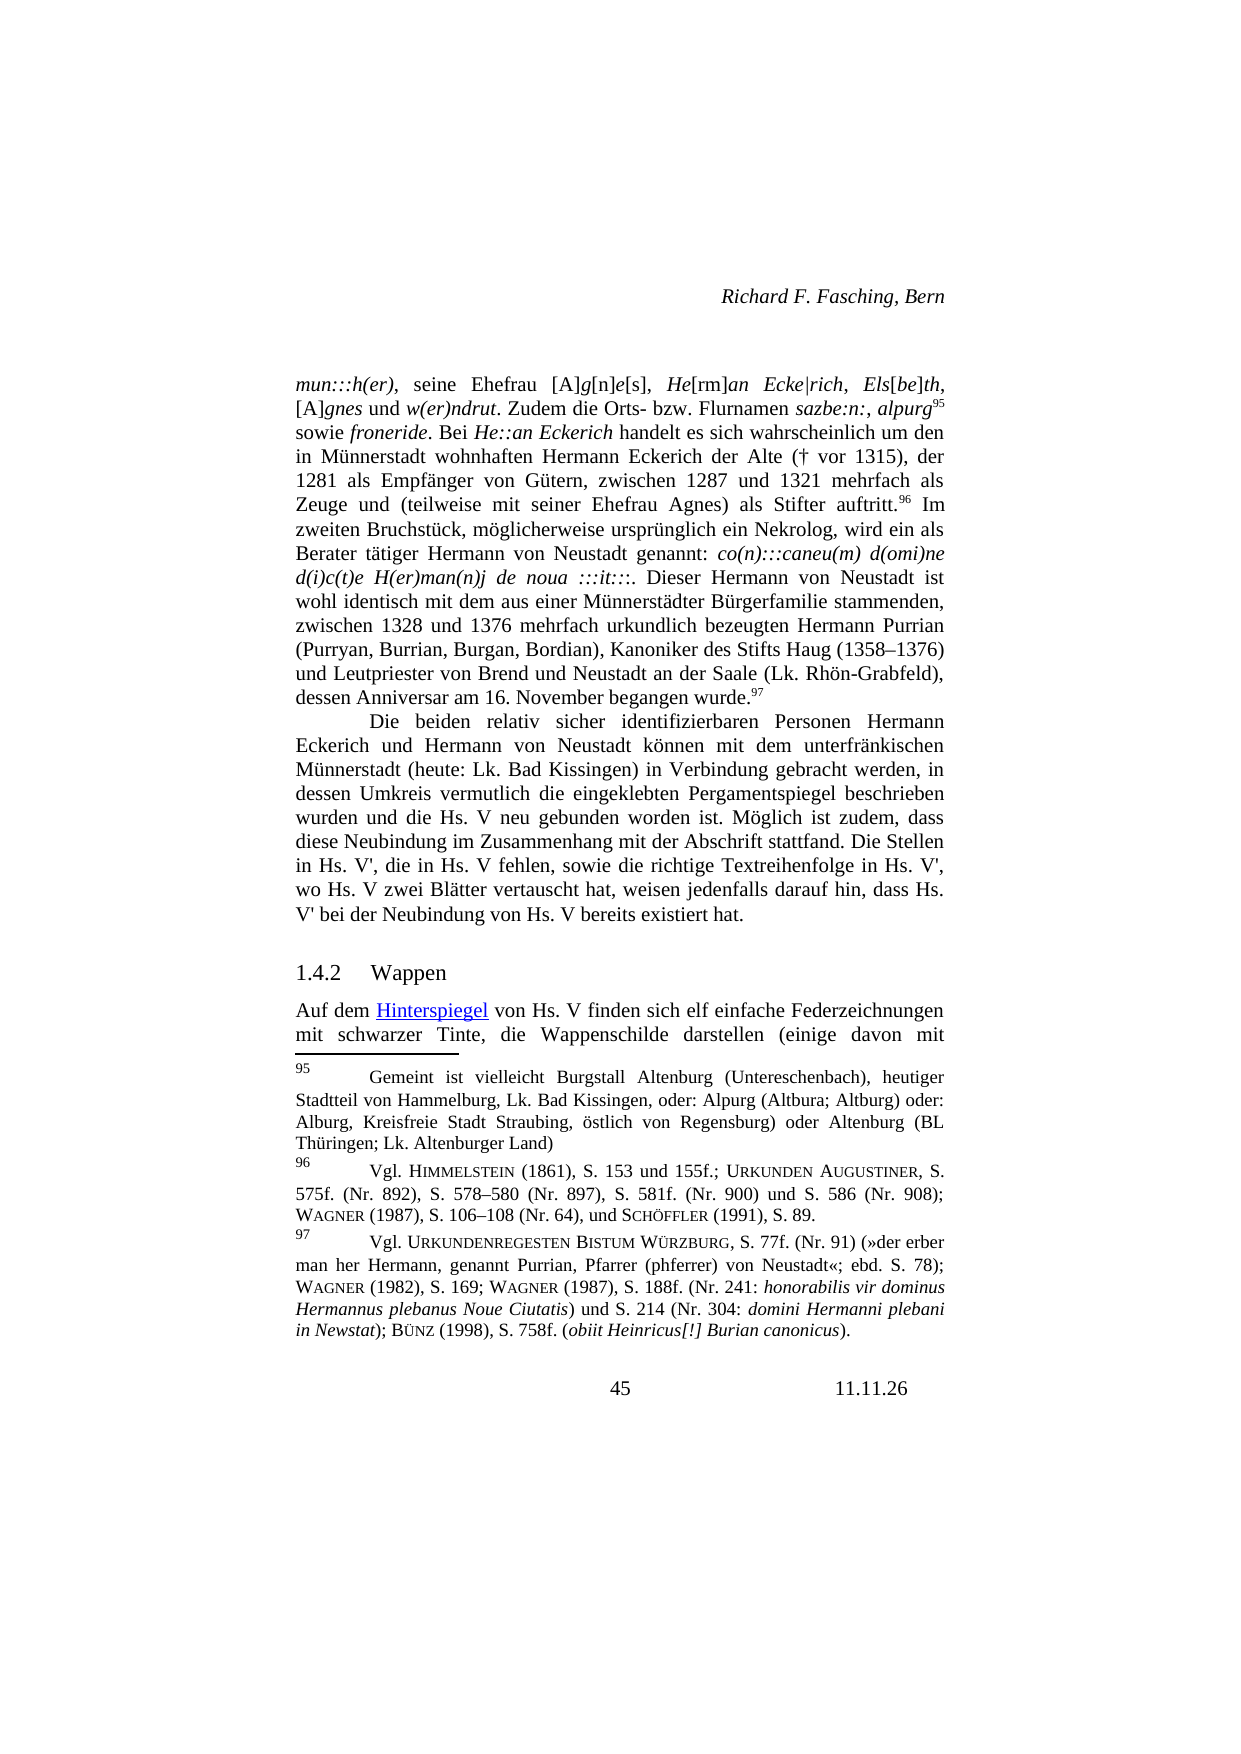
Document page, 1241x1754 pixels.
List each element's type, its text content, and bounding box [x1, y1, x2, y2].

text Die beiden relativ sicher identifizierbaren Personen Hermann Eckerich und Hermann von Neustadt können mit dem unterfränkischen Münnerstadt (heute: Lk. Bad Kissingen) in Verbindung gebracht werden, in dessen Umkreis vermutlich die eingeklebten Pergamentspiegel beschrieben wurden und die Hs. V neu gebunden worden ist. Möglich ist zudem, dass diese Neubindung im Zusammenhang mit der Abschrift stattfand. Die Stellen in Hs. V', die in Hs. V fehlen, sowie die richtige Textreihenfolge in Hs. V', wo Hs. V zwei Blätter vertauscht hat, weisen jedenfalls darauf hin, dass Hs. V' bei der Neubindung von Hs. V bereits existiert hat. [295, 709, 945, 926]
subtitle Wappen [295, 959, 945, 985]
text Als Einbandverstärkung dienten sowohl im Vorder- wie auch im Hinterspiegel beschriebene Pergamentblätter, von denen sich in den Innendeckeln des Einbandes schlecht lesbare Abklatsche erhalten haben. Im Vorderspiegel klebte das Blatt einer lateinischen theologischen Handschrift aus dem 13./14. Jahrhundert mit Texten über die Messe, über die Häretiker sowie über die Bestrafung. Auf den Rückendeckel innen, unter dem Hinterspiegel aufgeklebt waren eine Urkunde und ein Nekrolog (?) des 14. Jahrhunderts. In der Urkunde mit Verkauf von Gütern (als Seelenheil?) werden folgende Personen- sowie Orts- und Flurnamen genannt: Die Personen Cunrat, alh[ei]t, agnes, lampret, Ritter Johannes, Herr von mun:::h(er), seine Ehefrau [A]g[n]e[s], He[rm]an Ecke|rich, Els[be]th, [A]gnes und w(er)ndrut. Zudem die Orts- bzw. Flurnamen sazbe:n:, alpurg sowie froneride. Bei He::an Eckerich handelt es sich wahrscheinlich um den in Münnerstadt wohnhaften Hermann Eckerich der Alte († vor 1315), der 1281 als Empfänger von Gütern, zwischen 1287 und 1321 mehrfach als Zeuge und (teilweise mit seiner Ehefrau Agnes) als Stifter auftritt. Im zweiten Bruchstück, möglicherweise ursprünglich ein Nekrolog, wird ein als Berater tätiger Hermann von Neustadt genannt: co(n):::caneu(m) d(omi)ne d(i)c(t)e H(er)man(n)j de noua :::it:::. Dieser Hermann von Neustadt ist wohl identisch mit dem aus einer Münnerstädter Bürgerfamilie stammenden, zwischen 1328 und 1376 mehrfach urkundlich bezeugten Hermann Purrian (Purryan, Burrian, Burgan, Bordian), Kanoniker des Stifts Haug (1358–1376) und Leutpriester von Brend und Neustadt an der Saale (Lk. Rhön-Grabfeld), dessen Anniversar am 16. November begangen wurde. [295, 372, 945, 709]
